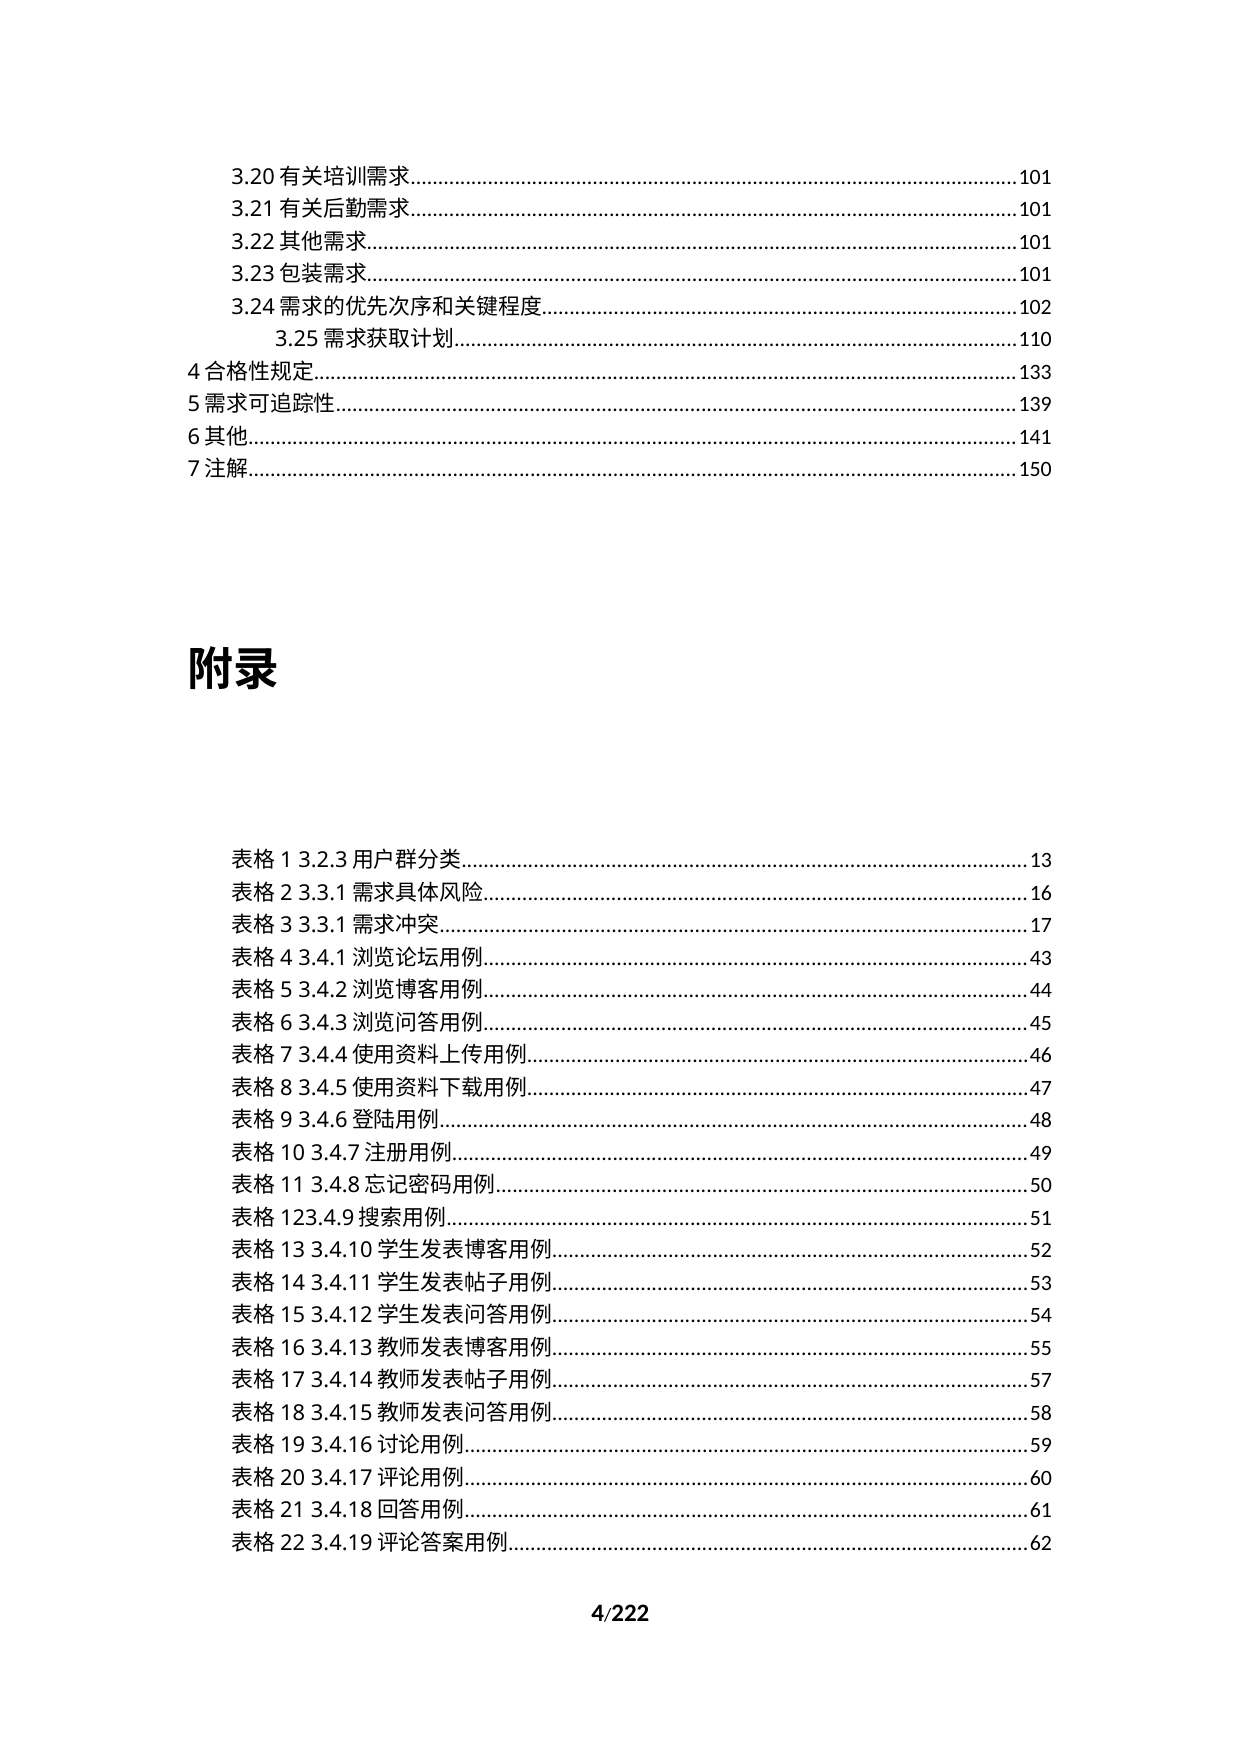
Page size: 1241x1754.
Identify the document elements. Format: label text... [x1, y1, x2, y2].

text 表格 22 3.4.19评论答案用例 62 [231, 1524, 1053, 1557]
text 4合格性规定 133 [187, 353, 1053, 386]
text 3.23包装需求 101 [231, 256, 1053, 288]
text 表格 10 3.4.7注册用例 49 [231, 1134, 1053, 1167]
text 表格 19 3.4.16讨论用例 59 [231, 1427, 1053, 1459]
text 3.22其他需求 101 [231, 223, 1053, 256]
text 表格 20 3.4.17评论用例 60 [231, 1459, 1053, 1492]
text 表格 8 3.4.5使用资料下载用例 47 [231, 1069, 1053, 1102]
text 表格 15 3.4.12学生发表问答用例 54 [231, 1297, 1053, 1329]
text 表格 3 3.3.1需求冲突 17 [231, 907, 1053, 939]
text 表格 11 3.4.8忘记密码用例 50 [231, 1167, 1053, 1199]
text 表格 16 3.4.13教师发表博客用例 55 [231, 1329, 1053, 1362]
text 3.24需求的优先次序和关键程度 102 [231, 288, 1053, 321]
text 表格 1 3.2.3用户群分类 13 [231, 842, 1053, 874]
text 表格 13 3.4.10学生发表博客用例 52 [231, 1232, 1053, 1264]
text 表格 18 3.4.15教师发表问答用例 58 [231, 1394, 1053, 1427]
text 表格 14 3.4.11学生发表帖子用例 53 [231, 1264, 1053, 1297]
text 3.25需求获取计划 110 [275, 321, 1053, 353]
text 表格 2 3.3.1需求具体风险 16 [231, 874, 1053, 907]
text 表格 7 3.4.4使用资料上传用例 46 [231, 1037, 1053, 1069]
subtitle 附录 [187, 616, 1053, 714]
text 表格 123.4.9搜索用例 51 [231, 1199, 1053, 1232]
text 表格 9 3.4.6登陆用例 48 [231, 1102, 1053, 1134]
text 7注解 150 [187, 451, 1053, 483]
text 3.21有关后勤需求 101 [231, 191, 1053, 223]
text 表格 4 3.4.1浏览论坛用例 43 [231, 939, 1053, 972]
text 表格 6 3.4.3浏览问答用例 45 [231, 1004, 1053, 1037]
text 3.20有关培训需求 101 [231, 158, 1053, 191]
text 表格 21 3.4.18回答用例 61 [231, 1492, 1053, 1524]
text 表格 17 3.4.14教师发表帖子用例 57 [231, 1362, 1053, 1394]
text 表格 5 3.4.2浏览博客用例 44 [231, 972, 1053, 1004]
text 6其他 141 [187, 418, 1053, 451]
text 5需求可追踪性 139 [187, 386, 1053, 418]
